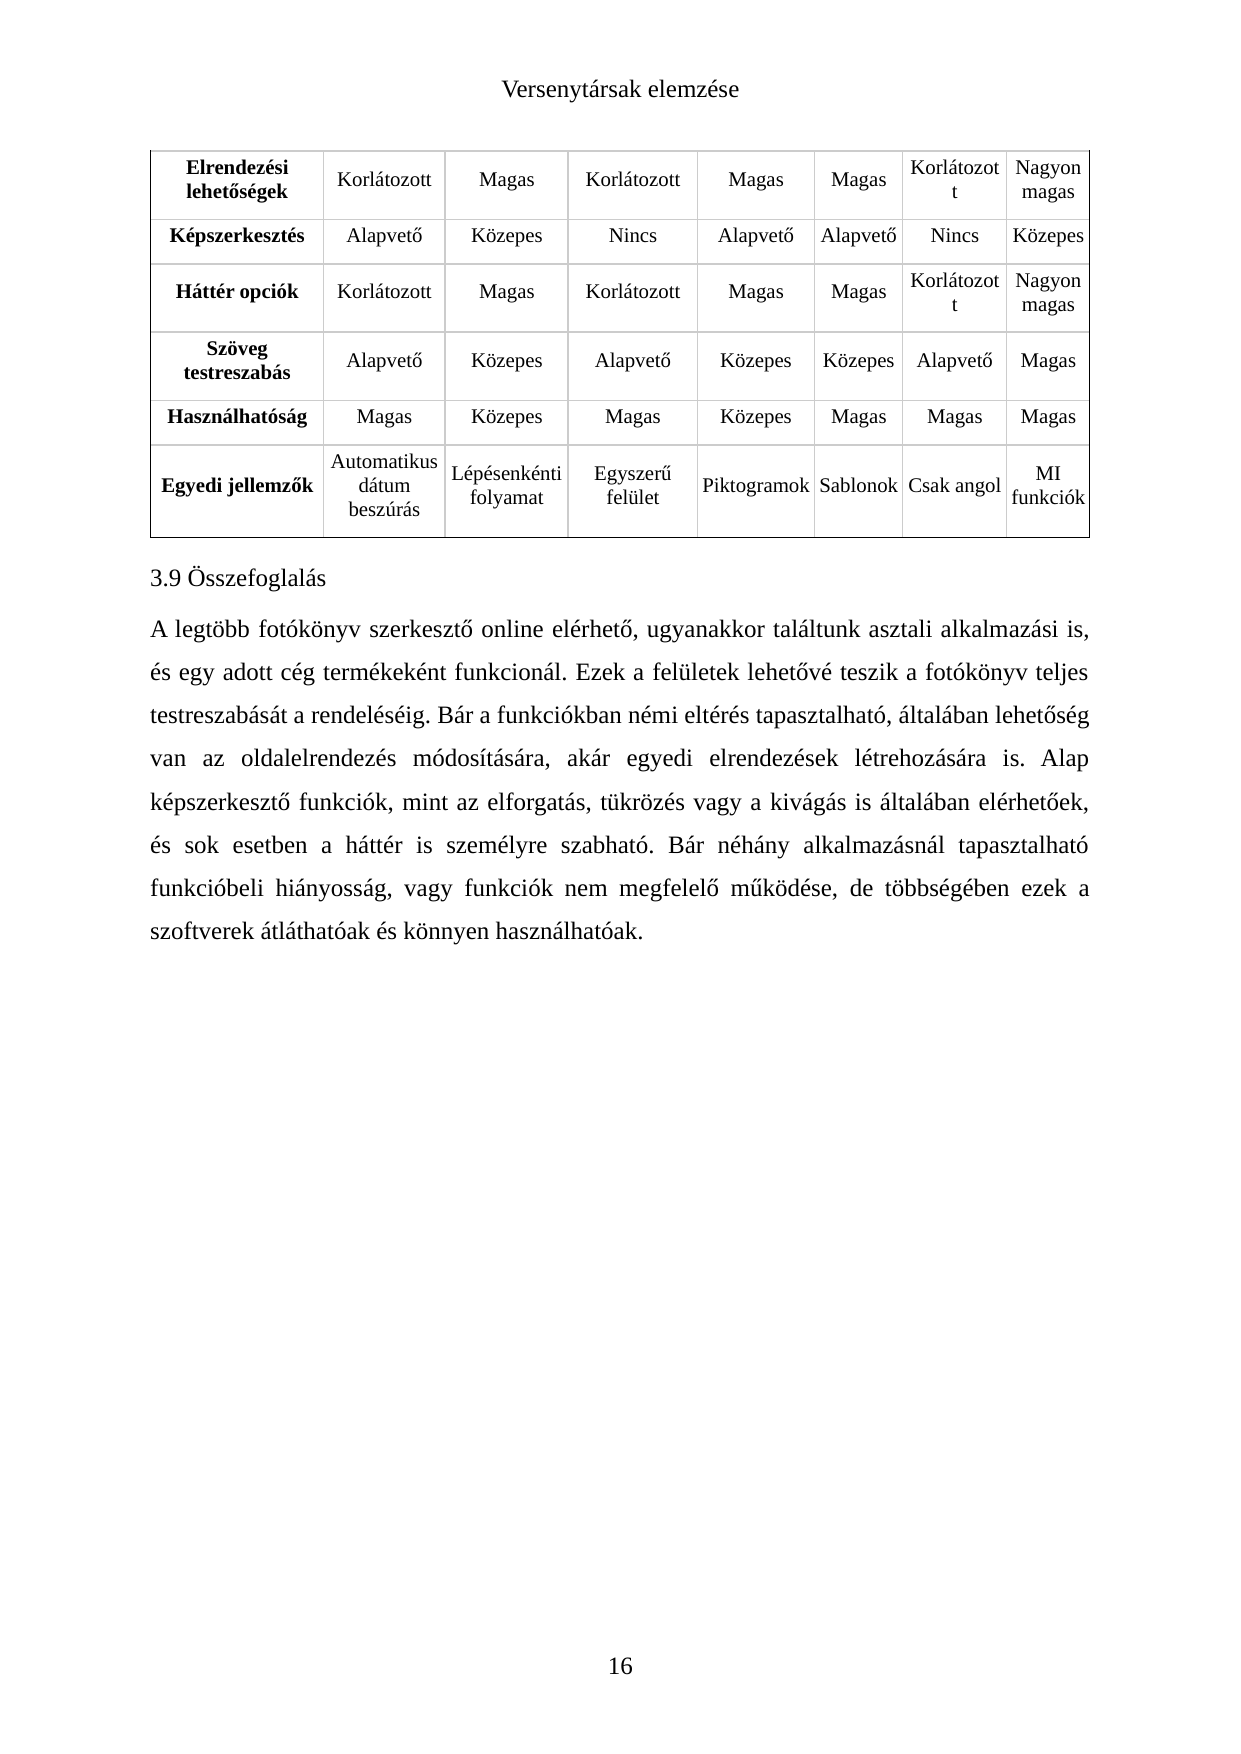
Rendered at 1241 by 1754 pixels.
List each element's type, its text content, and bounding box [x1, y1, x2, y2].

table_cell Magas [698, 265, 814, 331]
table_cell Sablonok [815, 446, 902, 537]
table_cell Magas [446, 265, 567, 331]
table_cell Korlátozott [903, 265, 1006, 331]
table_cell Alapvető [569, 333, 697, 400]
table_cell Magas [446, 152, 567, 218]
table_cell Korlátozott [324, 152, 444, 218]
table_cell Alapvető [815, 220, 902, 263]
table_cell Egyedi jellemzők [151, 446, 323, 537]
table_cell Alapvető [324, 333, 444, 400]
table_cell Használhatóság [151, 401, 323, 444]
table_cell Nincs [903, 220, 1006, 263]
table_cell Egyszerű felület [569, 446, 697, 537]
table_cell Korlátozott [569, 265, 697, 331]
table_cell Közepes [446, 333, 567, 400]
table_cell Korlátozott [324, 265, 444, 331]
table_cell Csak angol [903, 446, 1006, 537]
table_cell Magas [1007, 333, 1089, 400]
table_cell Magas [815, 152, 902, 218]
table_cell Közepes [446, 220, 567, 263]
table_cell MI funkciók [1007, 446, 1089, 537]
table_cell Magas [815, 401, 902, 444]
table_cell Piktogramok [698, 446, 814, 537]
table_cell Magas [569, 401, 697, 444]
table_cell Magas [815, 265, 902, 331]
text A legtöbb fotókönyv szerkesztő online elérhető, ugyanakkor találtunk asztali alkalmazási is, és egy adott cég termékeként funkcionál. Ezek a felületek lehetővé teszik a fotókönyv teljes testreszabását a rendeléséig. Bár a funkciókban némi eltérés tapasztalható, általában lehetőség van az oldalelrendezés módosítására, akár egyedi elrendezések létrehozására is. Alap képszerkesztő funkciók, mint az elforgatás, tükrözés vagy a kivágás is általában elérhetőek, és sok esetben a háttér is személyre szabható. Bár néhány alkalmazásnál tapasztalható funkcióbeli hiányosság, vagy funkciók nem megfelelő működése, de többségében ezek a szoftverek átláthatóak és könnyen használhatóak. [150, 614, 1090, 945]
table_cell Magas [324, 401, 444, 444]
table_cell Közepes [815, 333, 902, 400]
table_cell Magas [903, 401, 1006, 444]
subtitle 3.9 Összefoglalás [150, 563, 1090, 591]
table_cell Képszerkesztés [151, 220, 323, 263]
table_cell Korlátozott [569, 152, 697, 218]
table_cell Közepes [698, 401, 814, 444]
table_cell Nagyon magas [1007, 265, 1089, 331]
table_cell Alapvető [698, 220, 814, 263]
table_cell Szöveg testreszabás [151, 333, 323, 400]
table_cell Nincs [569, 220, 697, 263]
table_cell Nagyon magas [1007, 152, 1089, 218]
table_cell Elrendezési lehetőségek [151, 152, 323, 218]
table_cell Automatikus dátum beszúrás [324, 446, 444, 537]
table_cell Magas [698, 152, 814, 218]
table_cell Alapvető [903, 333, 1006, 400]
table_cell Közepes [1007, 220, 1089, 263]
table_cell Közepes [446, 401, 567, 444]
table_cell Lépésenkénti folyamat [446, 446, 567, 537]
table_cell Közepes [698, 333, 814, 400]
table_cell Alapvető [324, 220, 444, 263]
table_cell Korlátozott [903, 152, 1006, 218]
table_cell Háttér opciók [151, 265, 323, 331]
table_cell Magas [1007, 401, 1089, 444]
